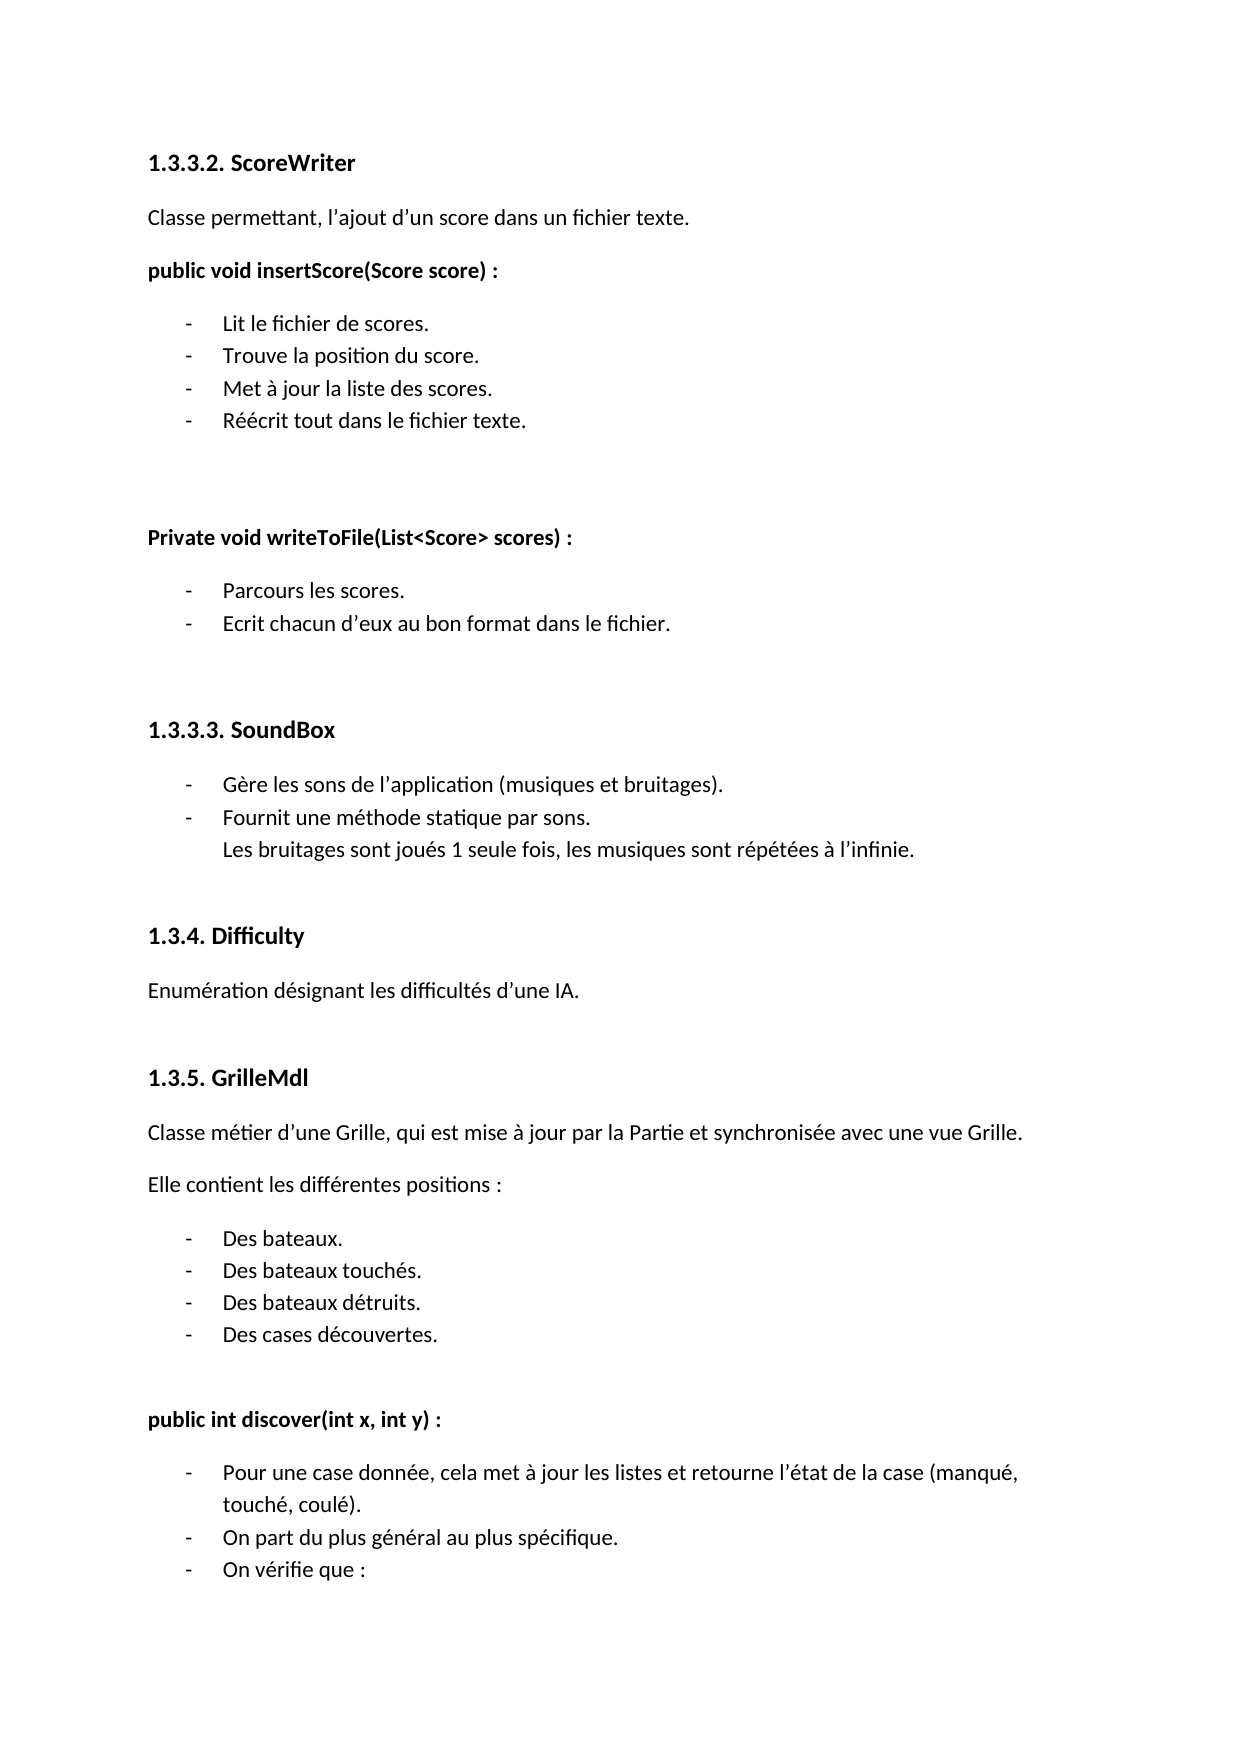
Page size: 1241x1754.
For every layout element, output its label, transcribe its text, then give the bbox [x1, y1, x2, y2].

list On vérifie que : [185, 1555, 1093, 1583]
list Fournit une méthode statique par sons. [185, 803, 1093, 831]
text Classe métier d’une Grille, qui est mise à jour par la Partie et synchronisée avec une vue Grille. [148, 1118, 1093, 1146]
list Réécrit tout dans le fichier texte. [185, 406, 1093, 434]
text 1.3.3.2. ScoreWriter [148, 148, 1093, 178]
list On part du plus général au plus spécifique. [185, 1523, 1093, 1551]
list Trouve la position du score. [185, 342, 1093, 370]
list Pour une case donnée, cela met à jour les listes et retourne l’état de la case (manqué, touché, coulé). [185, 1458, 1093, 1519]
list Des bateaux touchés. [185, 1256, 1093, 1284]
text Elle contient les différentes positions : [148, 1171, 1093, 1199]
list Lit le fichier de scores. [185, 309, 1093, 337]
text Classe permettant, l’ajout d’un score dans un fichier texte. [148, 203, 1093, 231]
text 1.3.3.3. SoundBox [148, 715, 1093, 745]
list Met à jour la liste des scores. [185, 374, 1093, 402]
list Gère les sons de l’application (musiques et bruitages). [185, 771, 1093, 798]
list Ecrit chacun d’eux au bon format dans le fichier. [185, 609, 1093, 637]
list Des bateaux détruits. [185, 1288, 1093, 1316]
list Des cases découvertes. [185, 1320, 1093, 1348]
text public int discover(int x, int y) : [148, 1373, 1093, 1433]
text Private void writeToFile(List<Score> scores) : [148, 523, 1093, 551]
list Les bruitages sont joués 1 seule fois, les musiques sont répétées à l’infinie. [223, 835, 1093, 863]
text 1.3.5. GrilleMdl [148, 1029, 1093, 1092]
text public void insertScore(Score score) : [148, 256, 1093, 284]
list Parcours les scores. [185, 576, 1093, 604]
text Enumération désignant les difficultés d’une IA. [148, 976, 1093, 1004]
text 1.3.4. Difficulty [148, 888, 1093, 951]
list Des bateaux. [185, 1224, 1093, 1252]
